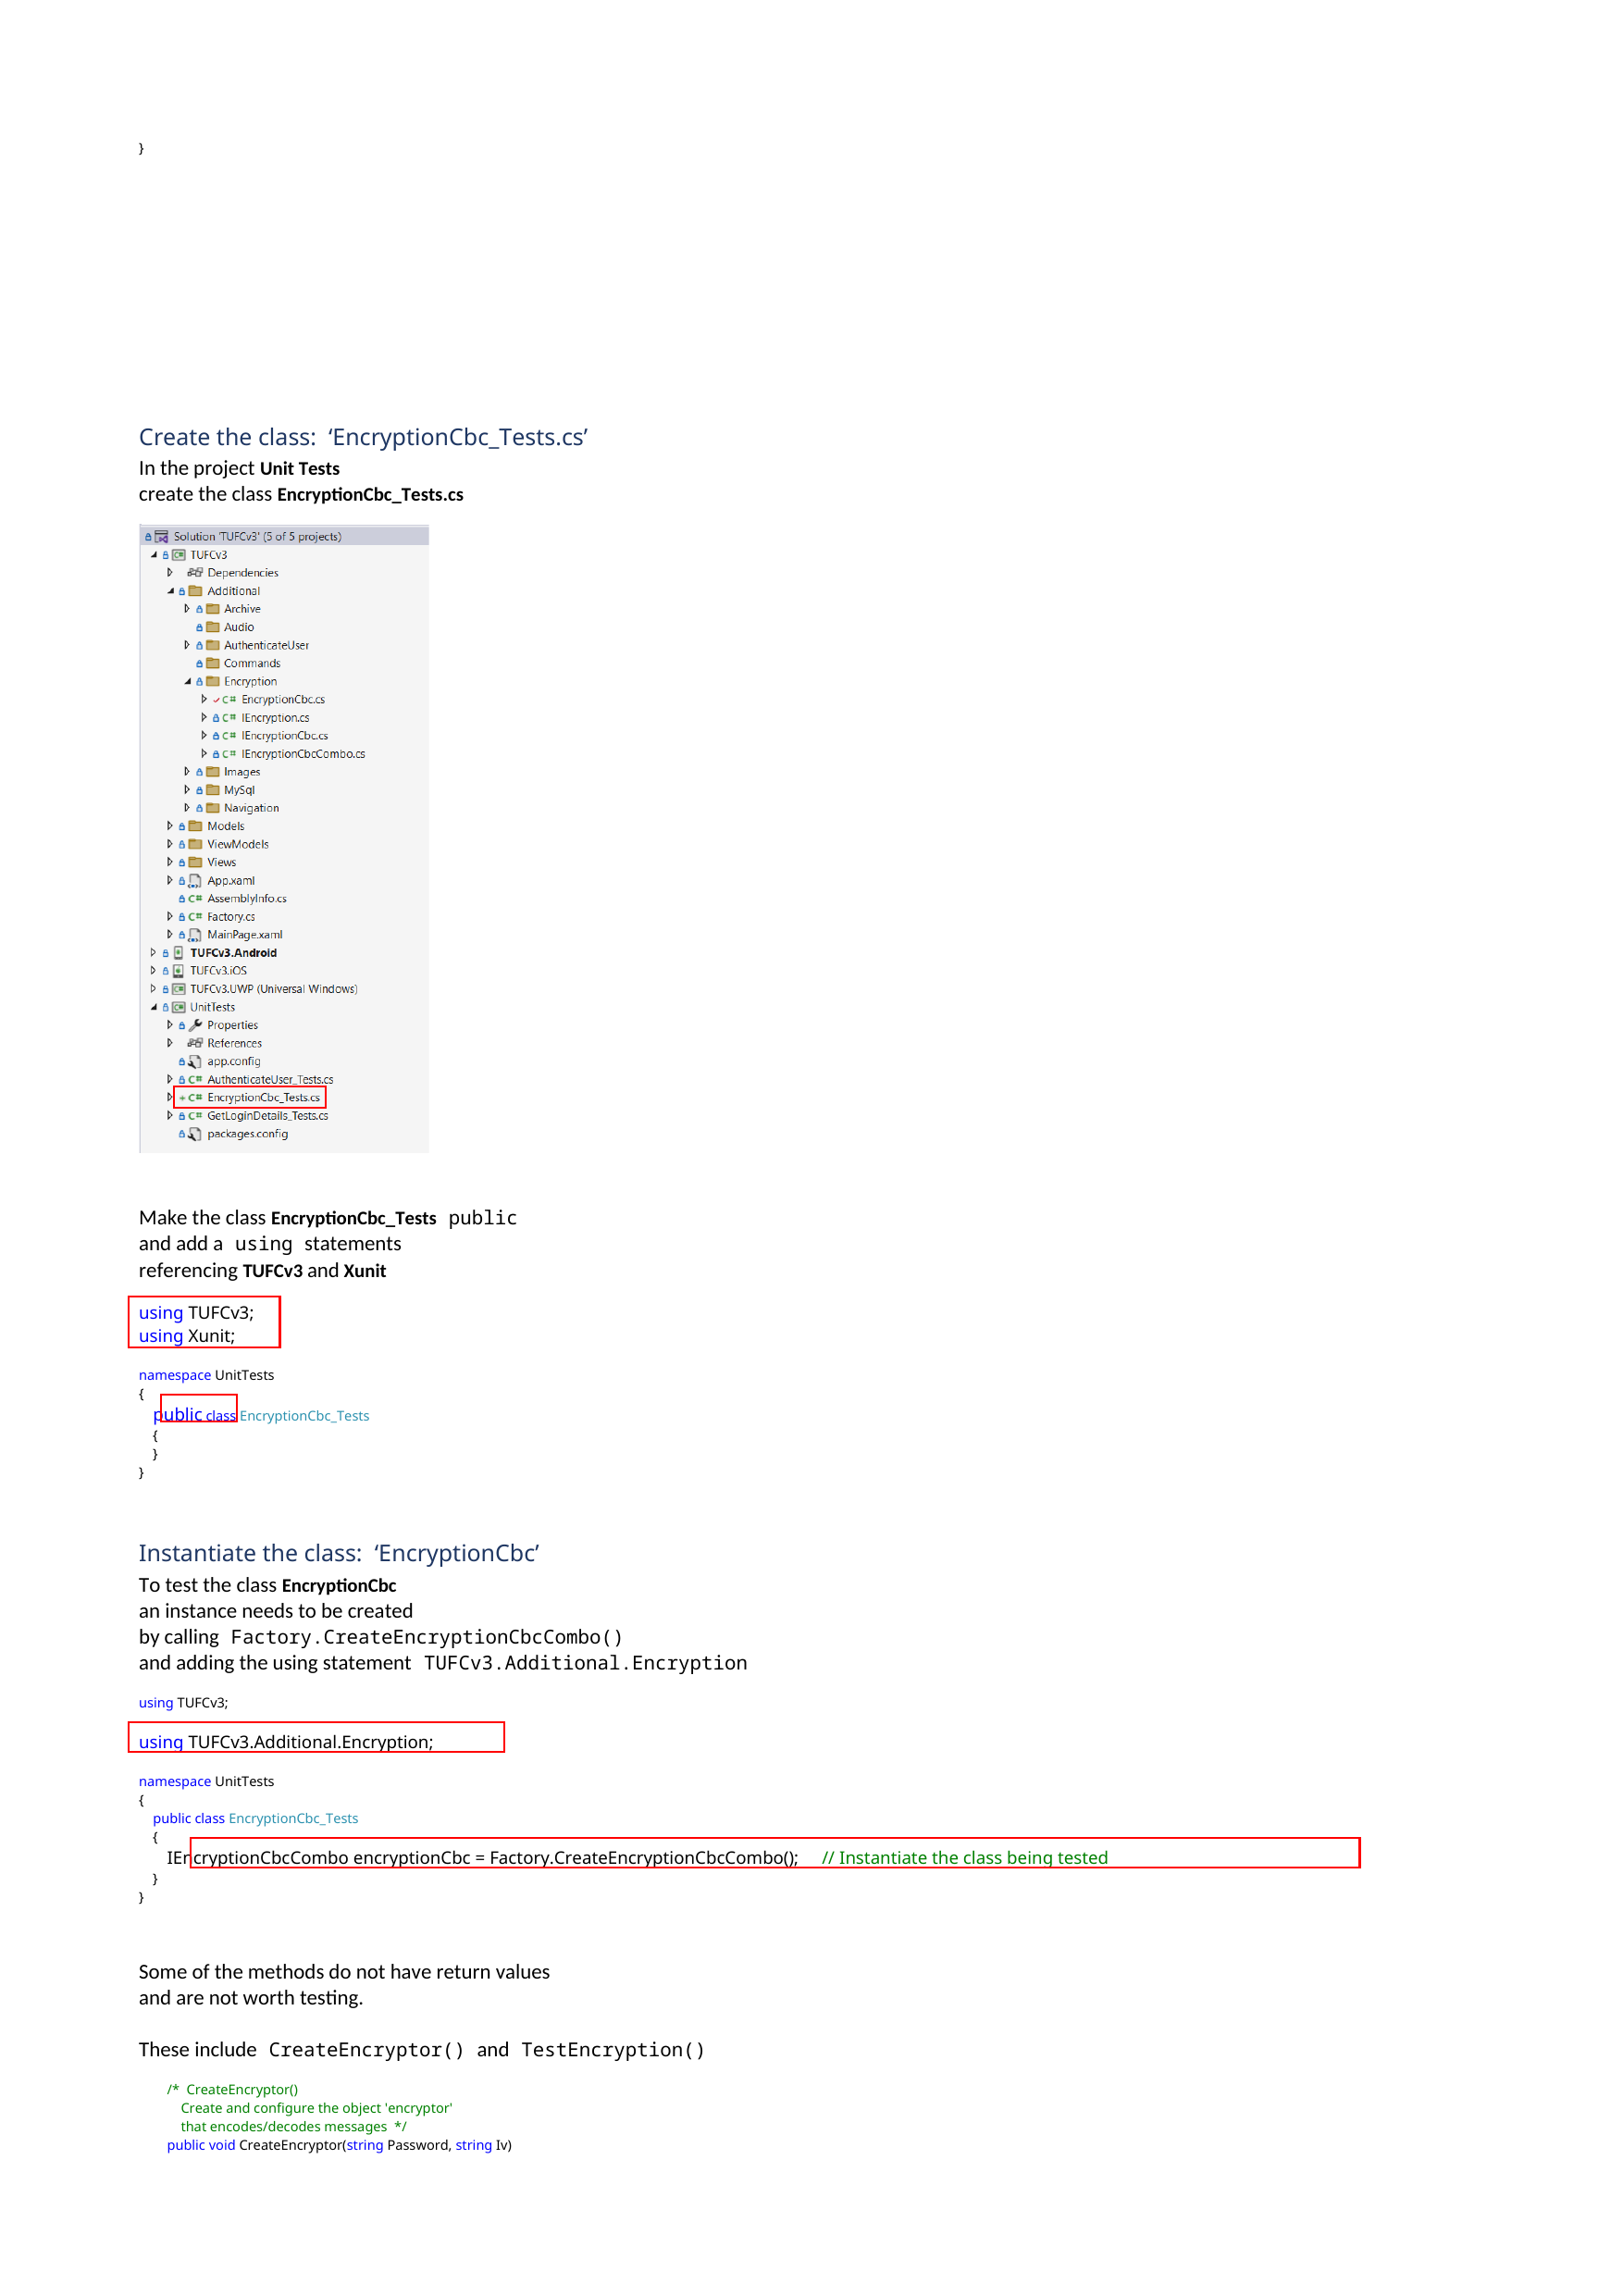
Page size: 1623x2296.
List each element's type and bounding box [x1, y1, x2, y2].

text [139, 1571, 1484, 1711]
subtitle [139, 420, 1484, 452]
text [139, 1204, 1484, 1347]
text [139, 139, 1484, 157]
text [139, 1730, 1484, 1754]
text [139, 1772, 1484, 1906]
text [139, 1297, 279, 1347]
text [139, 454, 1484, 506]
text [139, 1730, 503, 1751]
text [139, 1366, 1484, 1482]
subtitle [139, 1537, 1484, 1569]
picture [139, 524, 429, 1153]
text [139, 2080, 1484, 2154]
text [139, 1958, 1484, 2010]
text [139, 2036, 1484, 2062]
